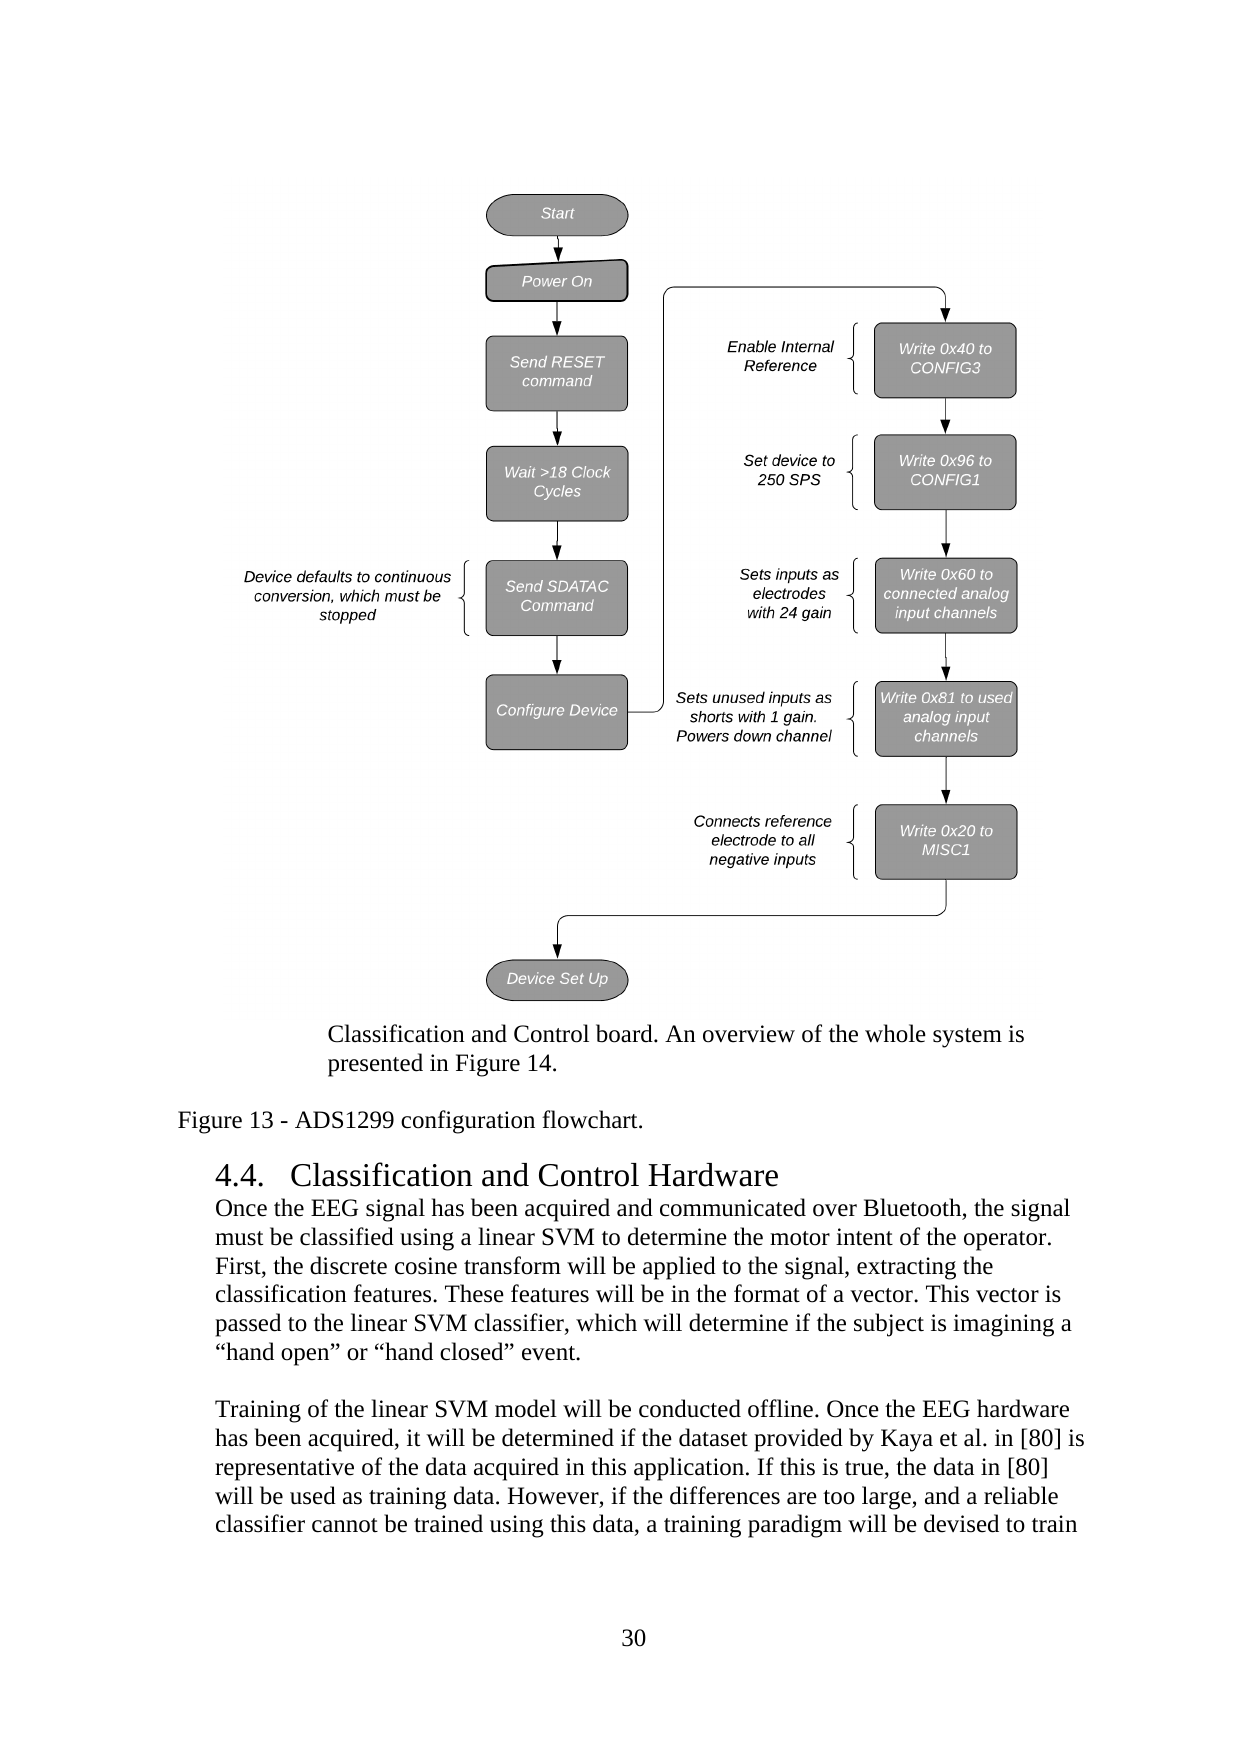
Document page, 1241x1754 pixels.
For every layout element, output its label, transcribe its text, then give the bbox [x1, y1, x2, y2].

text Once the EEG signal has been acquired and communicated over Bluetooth, the signal must be classified using a linear SVM to determine the motor intent of the operator. First, the discrete cosine transform will be applied to the signal, extracting the classification features. These features will be in the format of a vector. This vector is passed to the linear SVM classifier, which will determine if the subject is imagining a “hand open” or “hand closed” event. [215, 1193, 1090, 1366]
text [215, 1394, 1090, 1538]
subtitle Classification and Control Hardware [215, 1155, 1090, 1193]
picture [223, 177, 1044, 1020]
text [327, 177, 1090, 1077]
